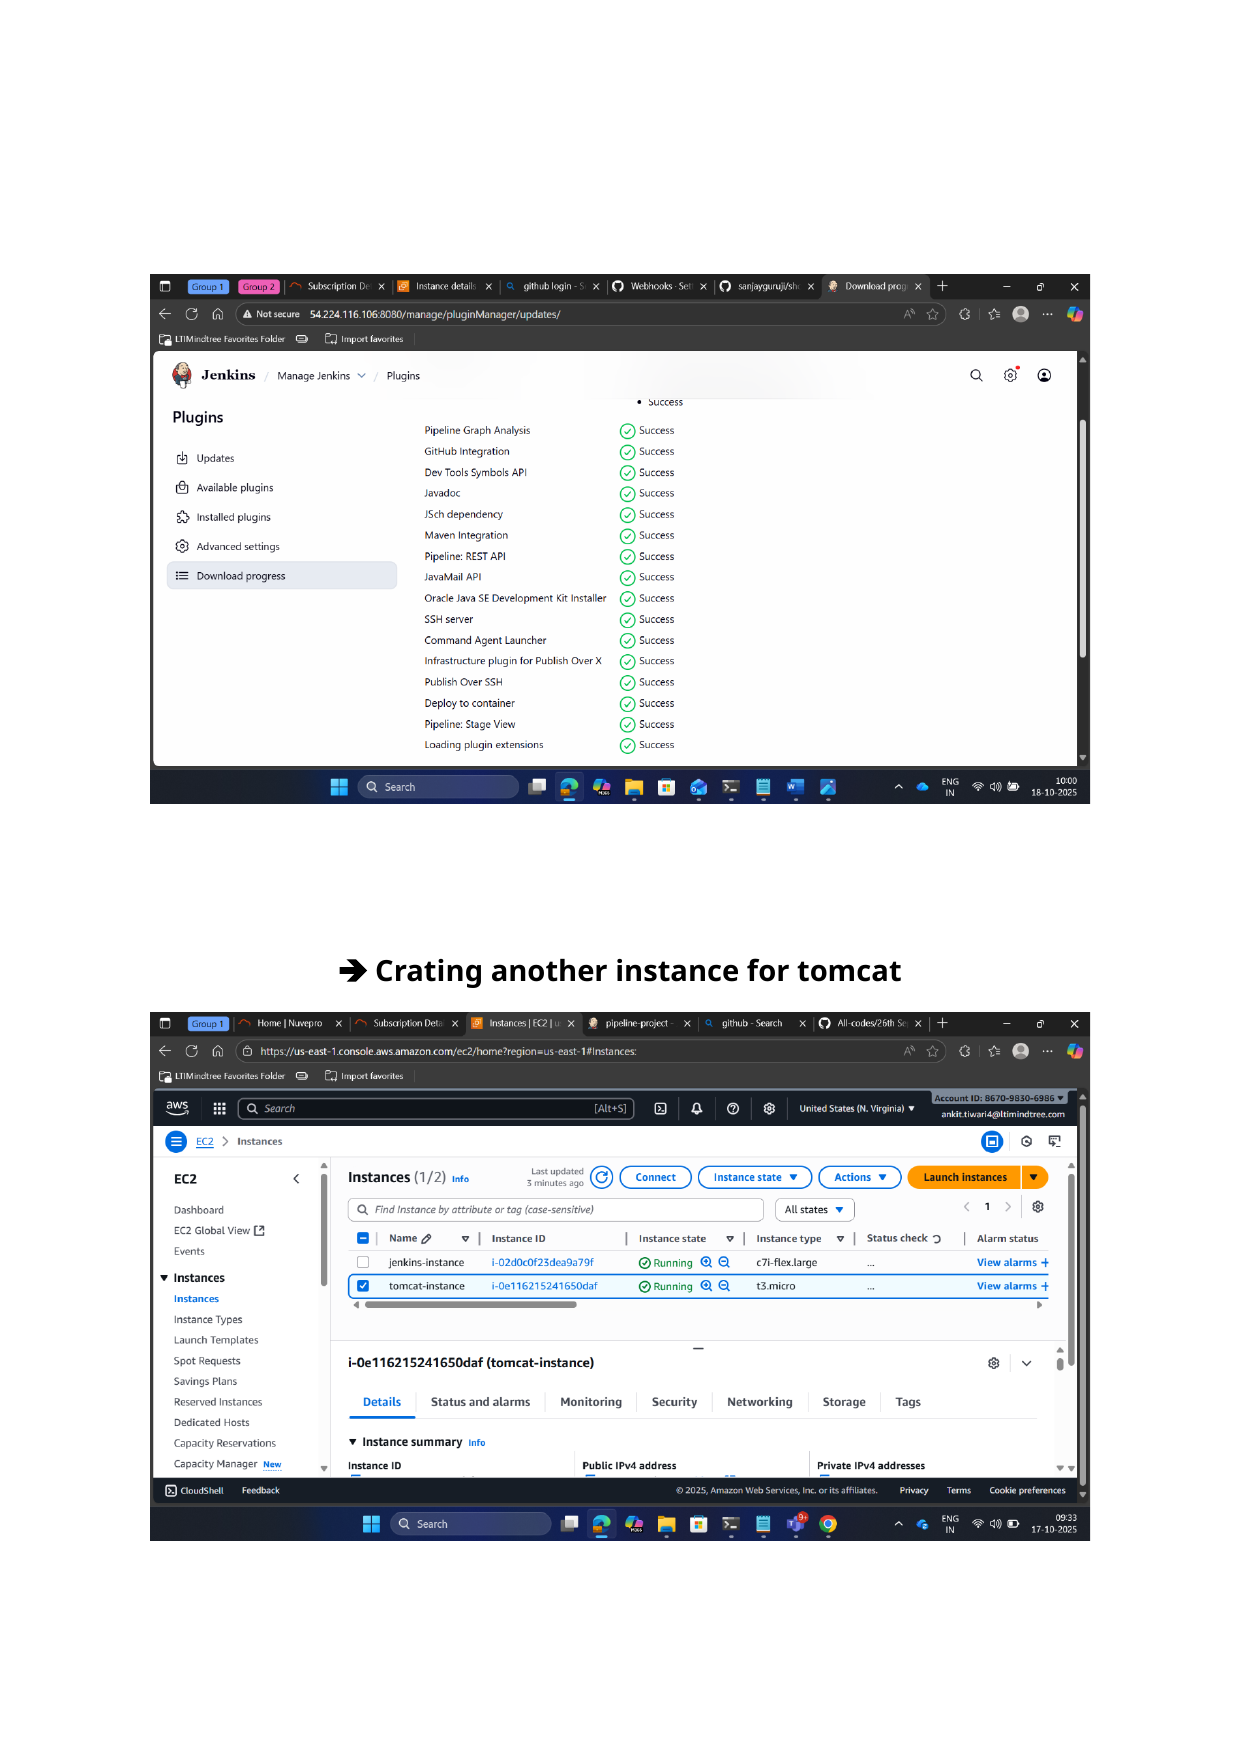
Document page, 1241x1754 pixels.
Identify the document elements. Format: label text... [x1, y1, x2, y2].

picture [150, 274, 1091, 804]
picture [150, 1012, 1091, 1541]
list Crating another instance for tomcat [337, 950, 1090, 989]
